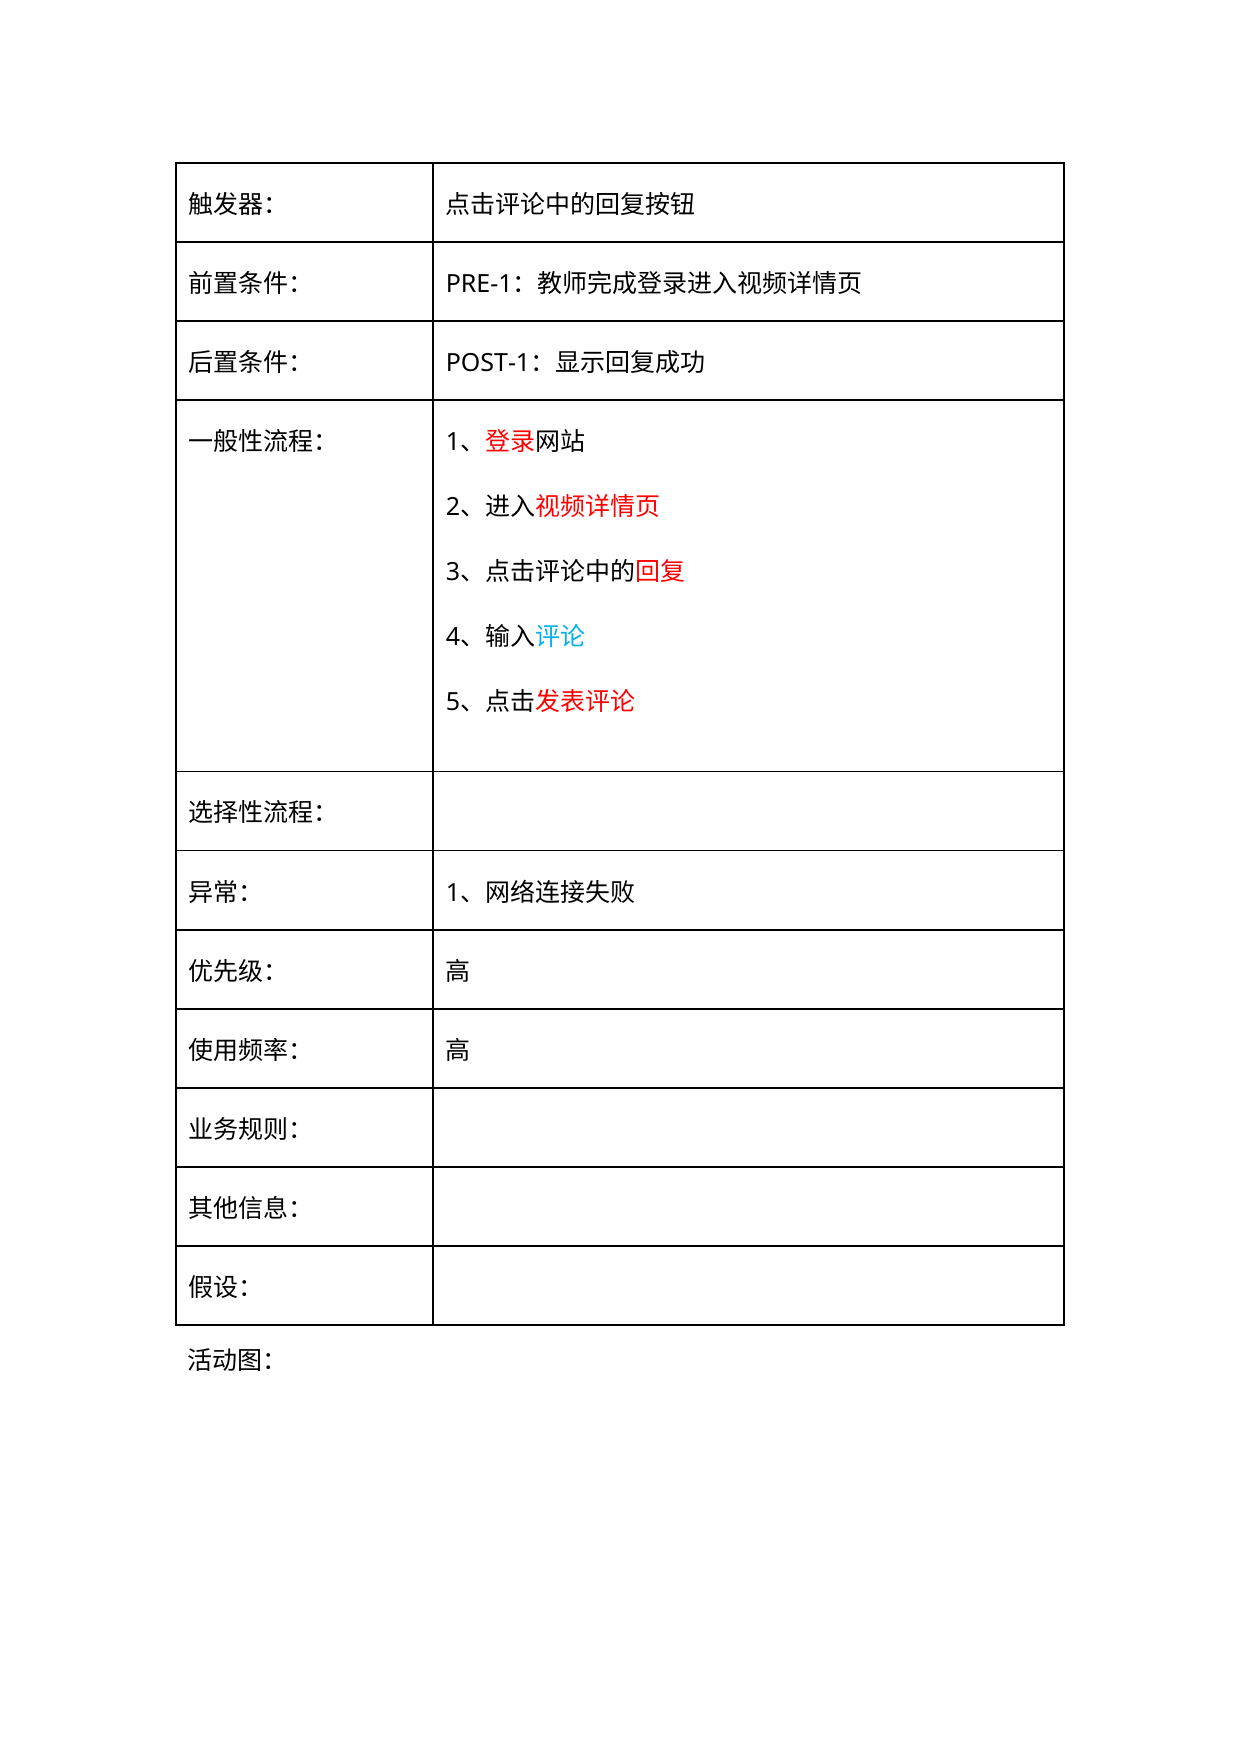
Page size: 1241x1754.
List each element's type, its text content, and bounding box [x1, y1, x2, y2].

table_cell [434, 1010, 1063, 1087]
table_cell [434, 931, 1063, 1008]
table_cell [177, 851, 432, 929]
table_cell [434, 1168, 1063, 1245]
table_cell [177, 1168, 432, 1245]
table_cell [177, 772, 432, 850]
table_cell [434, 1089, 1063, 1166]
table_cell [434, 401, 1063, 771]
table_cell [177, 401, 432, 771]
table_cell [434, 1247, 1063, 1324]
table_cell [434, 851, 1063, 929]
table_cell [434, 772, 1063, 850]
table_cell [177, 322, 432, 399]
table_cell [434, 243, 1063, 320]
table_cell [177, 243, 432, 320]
list 活动图： [187, 1326, 1053, 1391]
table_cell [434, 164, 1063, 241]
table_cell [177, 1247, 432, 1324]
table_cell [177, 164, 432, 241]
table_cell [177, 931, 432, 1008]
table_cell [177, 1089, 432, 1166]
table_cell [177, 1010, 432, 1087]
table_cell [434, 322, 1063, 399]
